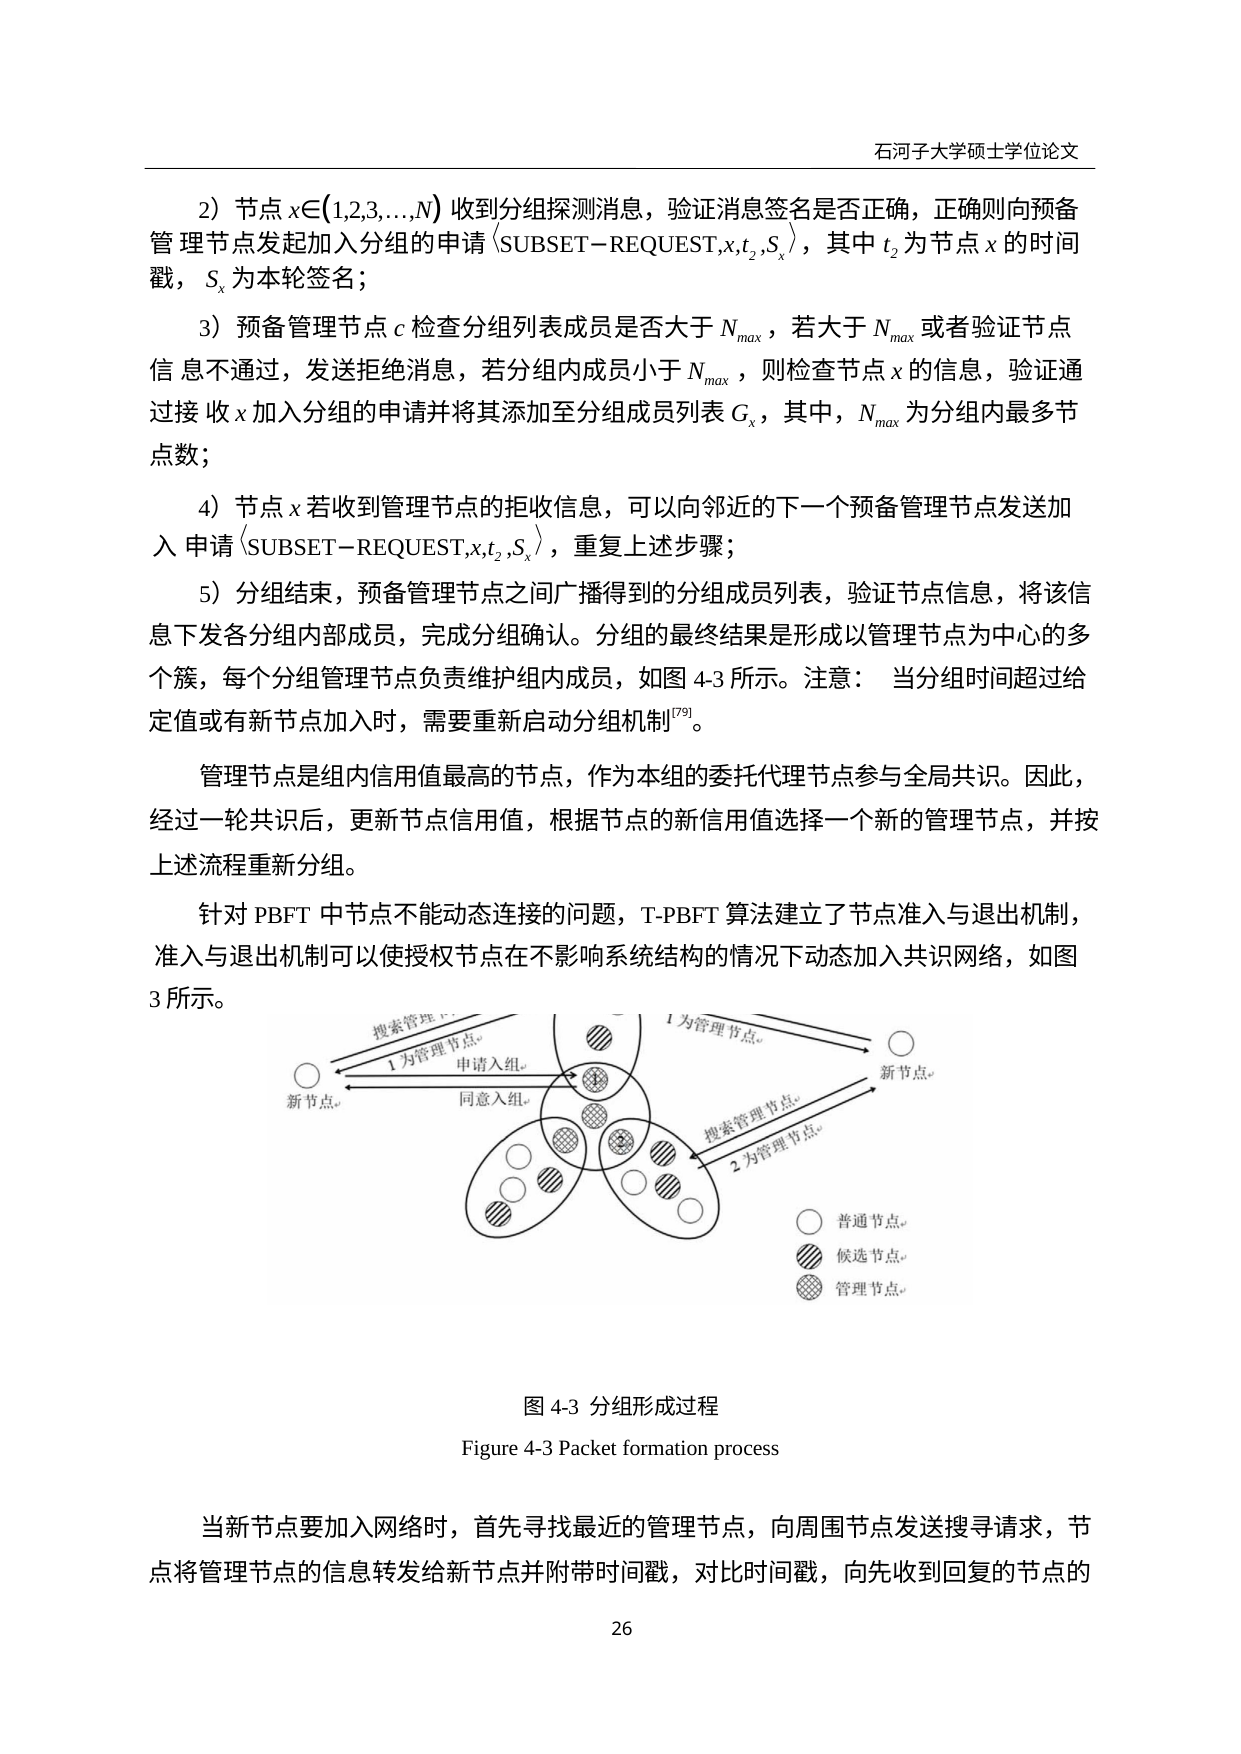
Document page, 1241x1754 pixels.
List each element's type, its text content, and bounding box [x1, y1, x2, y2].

text 针对 PBFT 中节点不能动态连接的问题，T-PBFT 算法建立了节点准入与退出机制， 准入与退出机制可以使授权节点在不影响系统结构的情况下动态加入共识网络，如图 3 所示。 [149, 894, 1093, 1014]
picture [240, 524, 247, 555]
picture [266, 1014, 974, 1305]
picture [535, 524, 542, 555]
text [149, 1507, 1093, 1589]
text Figure 4-3 Packet formation process [461, 1440, 1100, 1460]
text 2）节点x∈(1,2,3,…,N) 收到分组探测消息，验证消息签名是否正确，正确则向预备管 理节点发起加入分组的申请 SUBSET−REQUEST,x,t2 ,Sx ，其中 t2 为节点x 的时间戳， Sx 为本轮签名； [149, 187, 1093, 296]
text 3）预备管理节点 c 检查分组列表成员是否大于Nmax ，若大于 Nmax 或者验证节点信 息不通过，发送拒绝消息，若分组内成员小于Nmax ，则检查节点x 的信息，验证通过接 收x 加入分组的申请并将其添加至分组成员列表Gx ，其中，Nmax 为分组内最多节点数； [149, 307, 1093, 472]
picture [492, 222, 500, 253]
text 图 4-3 分组形成过程 [524, 1392, 1100, 1421]
text 5）分组结束，预备管理节点之间广播得到的分组成员列表，验证节点信息，将该信 息下发各分组内部成员，完成分组确认。分组的最终结果是形成以管理节点为中心的多 个簇，每个分组管理节点负责维护组内成员，如图 4-3 所示。注意： 当分组时间超过给 定值或有新节点加入时，需要重新启动分组机制[79]。 [149, 573, 1093, 737]
text 4）节点x 若收到管理节点的拒收信息，可以向邻近的下一个预备管理节点发送加入 申请 SUBSET−REQUEST,x,t2 ,Sx ，重复上述步骤； [152, 487, 1093, 564]
picture [789, 222, 796, 253]
text 管理节点是组内信用值最高的节点，作为本组的委托代理节点参与全局共识。因此， 经过一轮共识后，更新节点信用值，根据节点的新信用值选择一个新的管理节点，并按 上述流程重新分组。 [149, 756, 1100, 882]
